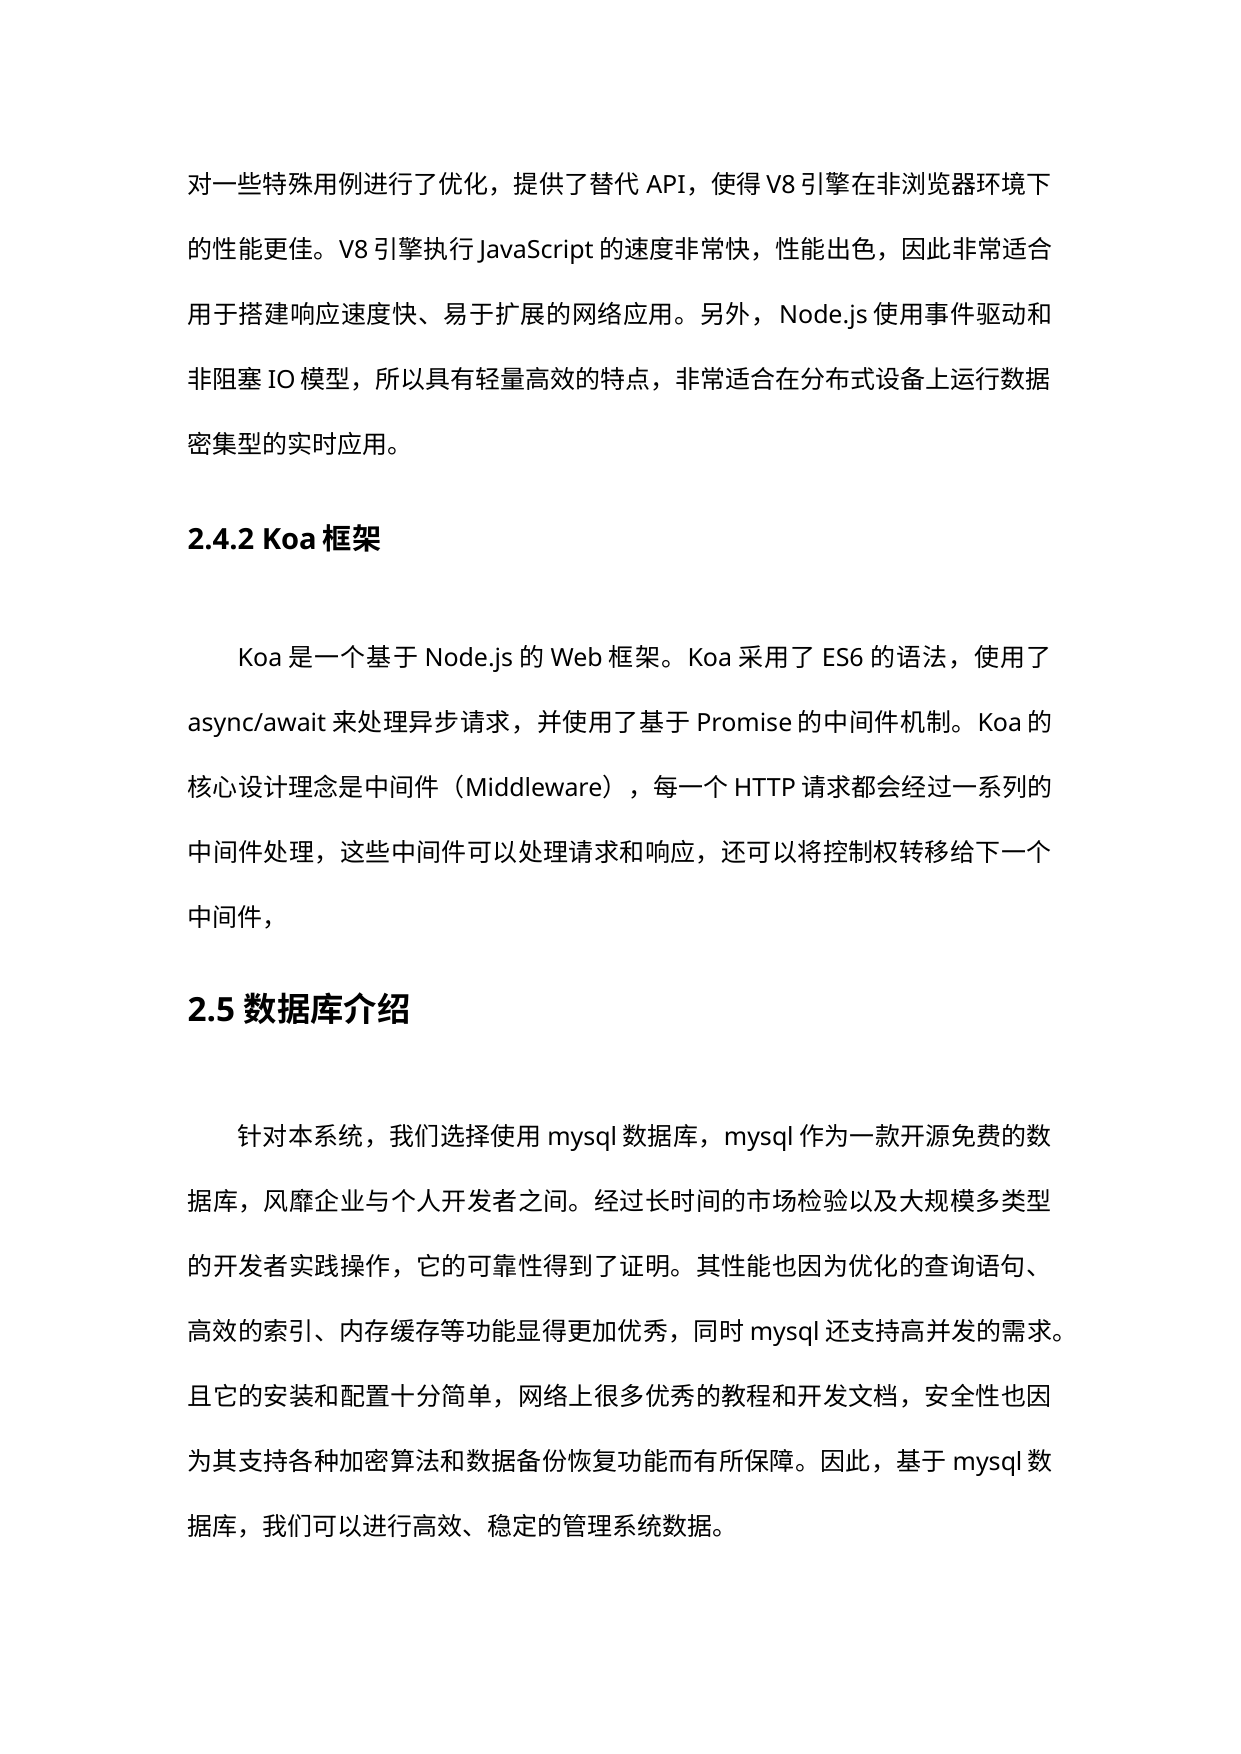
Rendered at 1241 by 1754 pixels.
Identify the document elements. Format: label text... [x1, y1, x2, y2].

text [187, 150, 1053, 475]
subtitle 2.4.2 Koa框架 [187, 504, 1053, 569]
text Koa是一个基于Node.js的Web框架。Koa采用了ES6的语法，使用了async/await来处理异步请求，并使用了基于Promise的中间件机制。Koa的核心设计理念是中间件（Middleware），每一个HTTP请求都会经过一系列的中间件处理，这些中间件可以处理请求和响应，还可以将控制权转移给下一个中间件， [187, 623, 1053, 948]
text 针对本系统，我们选择使用mysql数据库，mysql作为一款开源免费的数据库，风靡企业与个人开发者之间。经过长时间的市场检验以及大规模多类型的开发者实践操作，它的可靠性得到了证明。其性能也因为优化的查询语句、高效的索引、内存缓存等功能显得更加优秀，同时mysql还支持高并发的需求。且它的安装和配置十分简单，网络上很多优秀的教程和开发文档，安全性也因为其支持各种加密算法和数据备份恢复功能而有所保障。因此，基于mysql数据库，我们可以进行高效、稳定的管理系统数据。 [187, 1102, 1053, 1557]
subtitle 2.5 数据库介绍 [187, 975, 1053, 1040]
